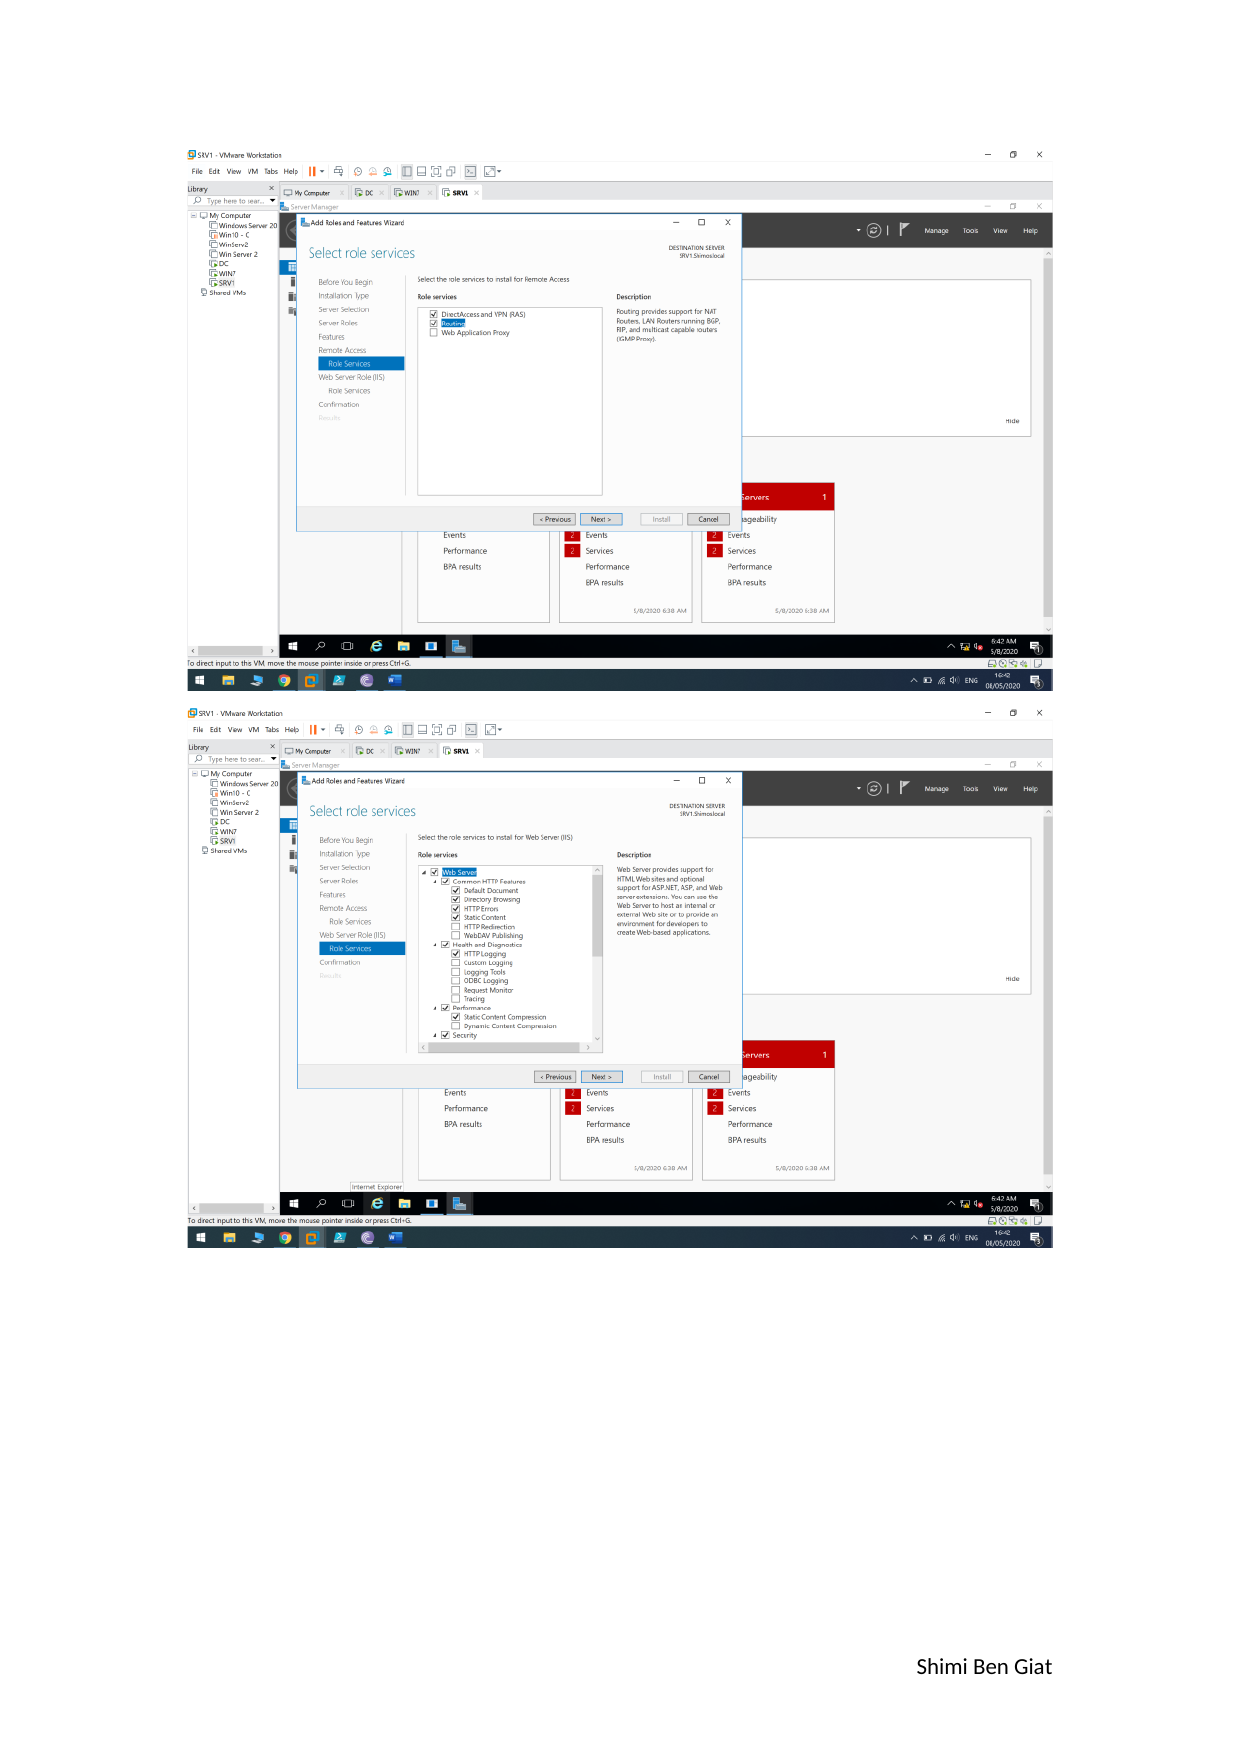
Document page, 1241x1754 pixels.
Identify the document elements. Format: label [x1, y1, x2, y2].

picture [187, 707, 1053, 1248]
picture [187, 150, 1053, 691]
